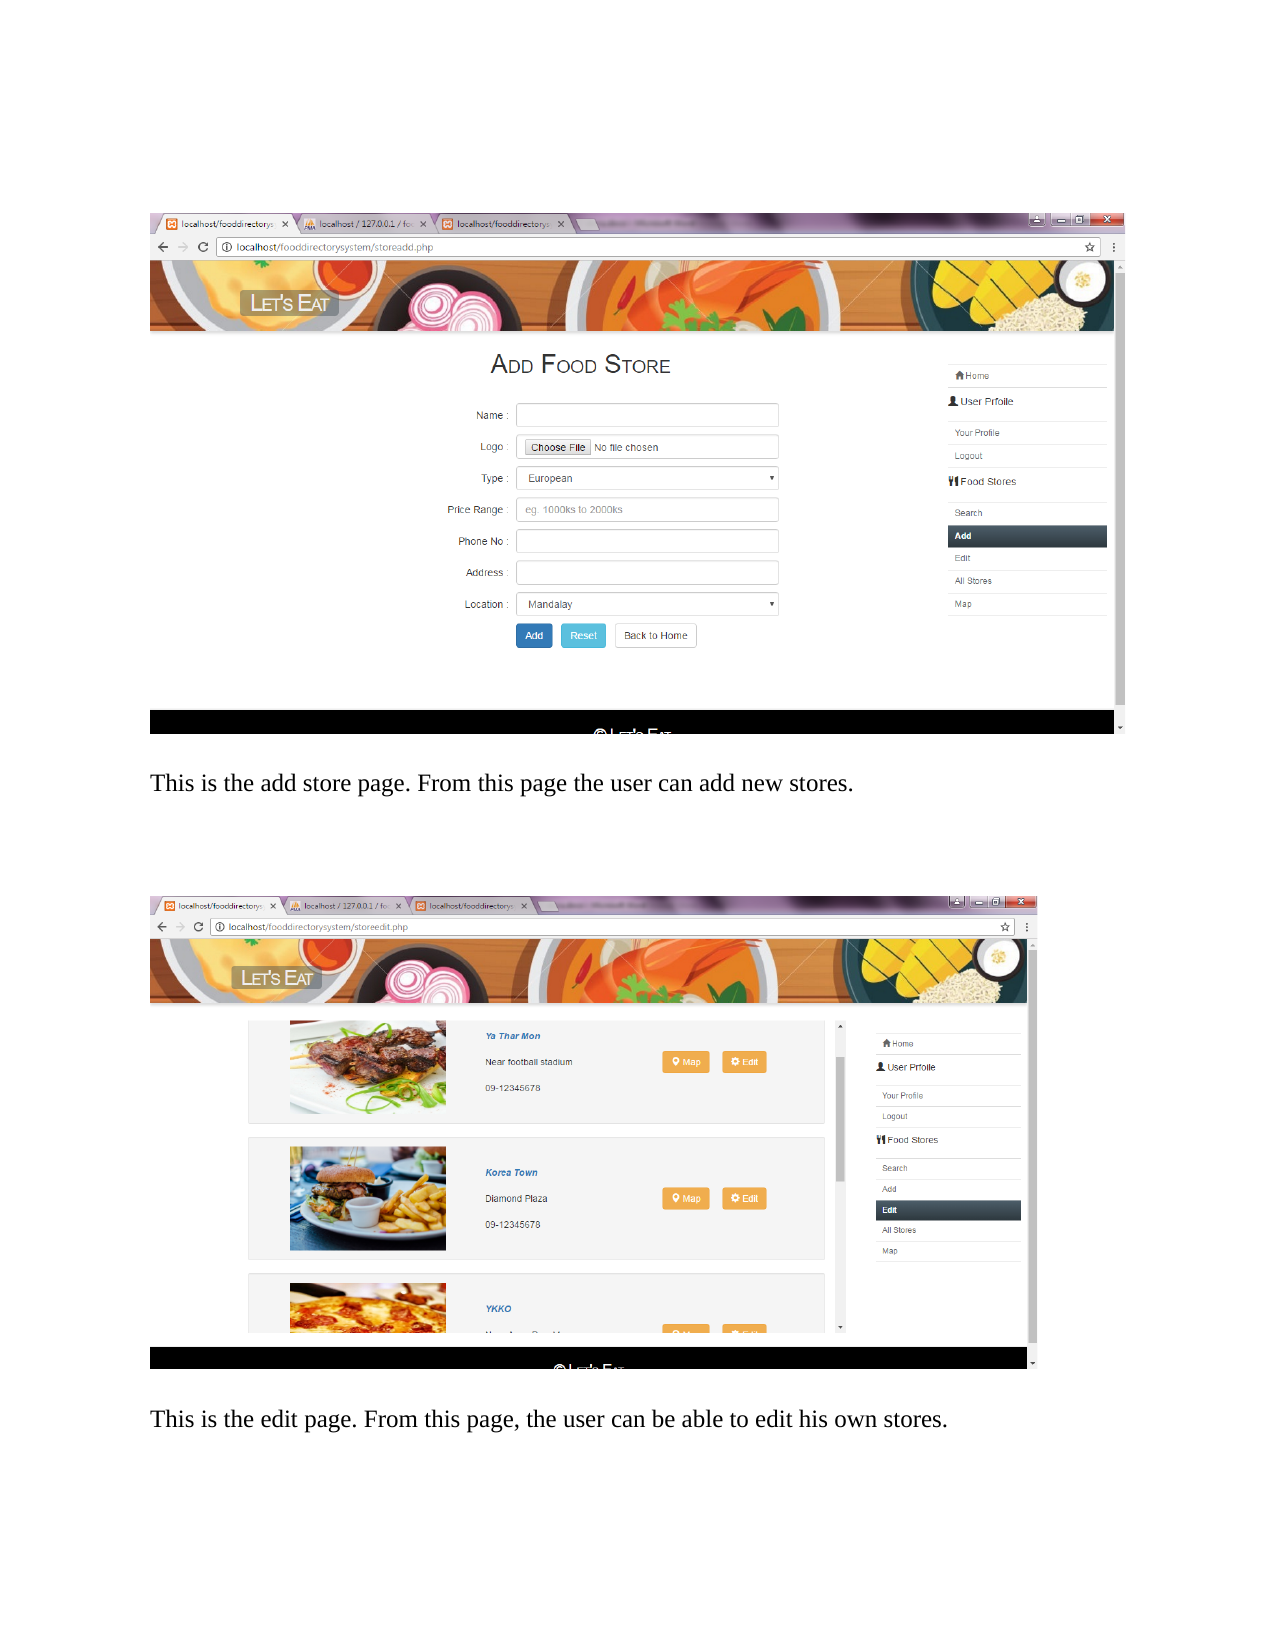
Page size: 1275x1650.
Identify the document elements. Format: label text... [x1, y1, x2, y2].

text This is the add store page. From this page the user can add new stores. [150, 768, 1125, 797]
text This is the edit page. From this page, the user can be able to edit his own stores. [150, 1404, 1125, 1433]
picture [150, 896, 1038, 1369]
picture [150, 213, 1125, 734]
